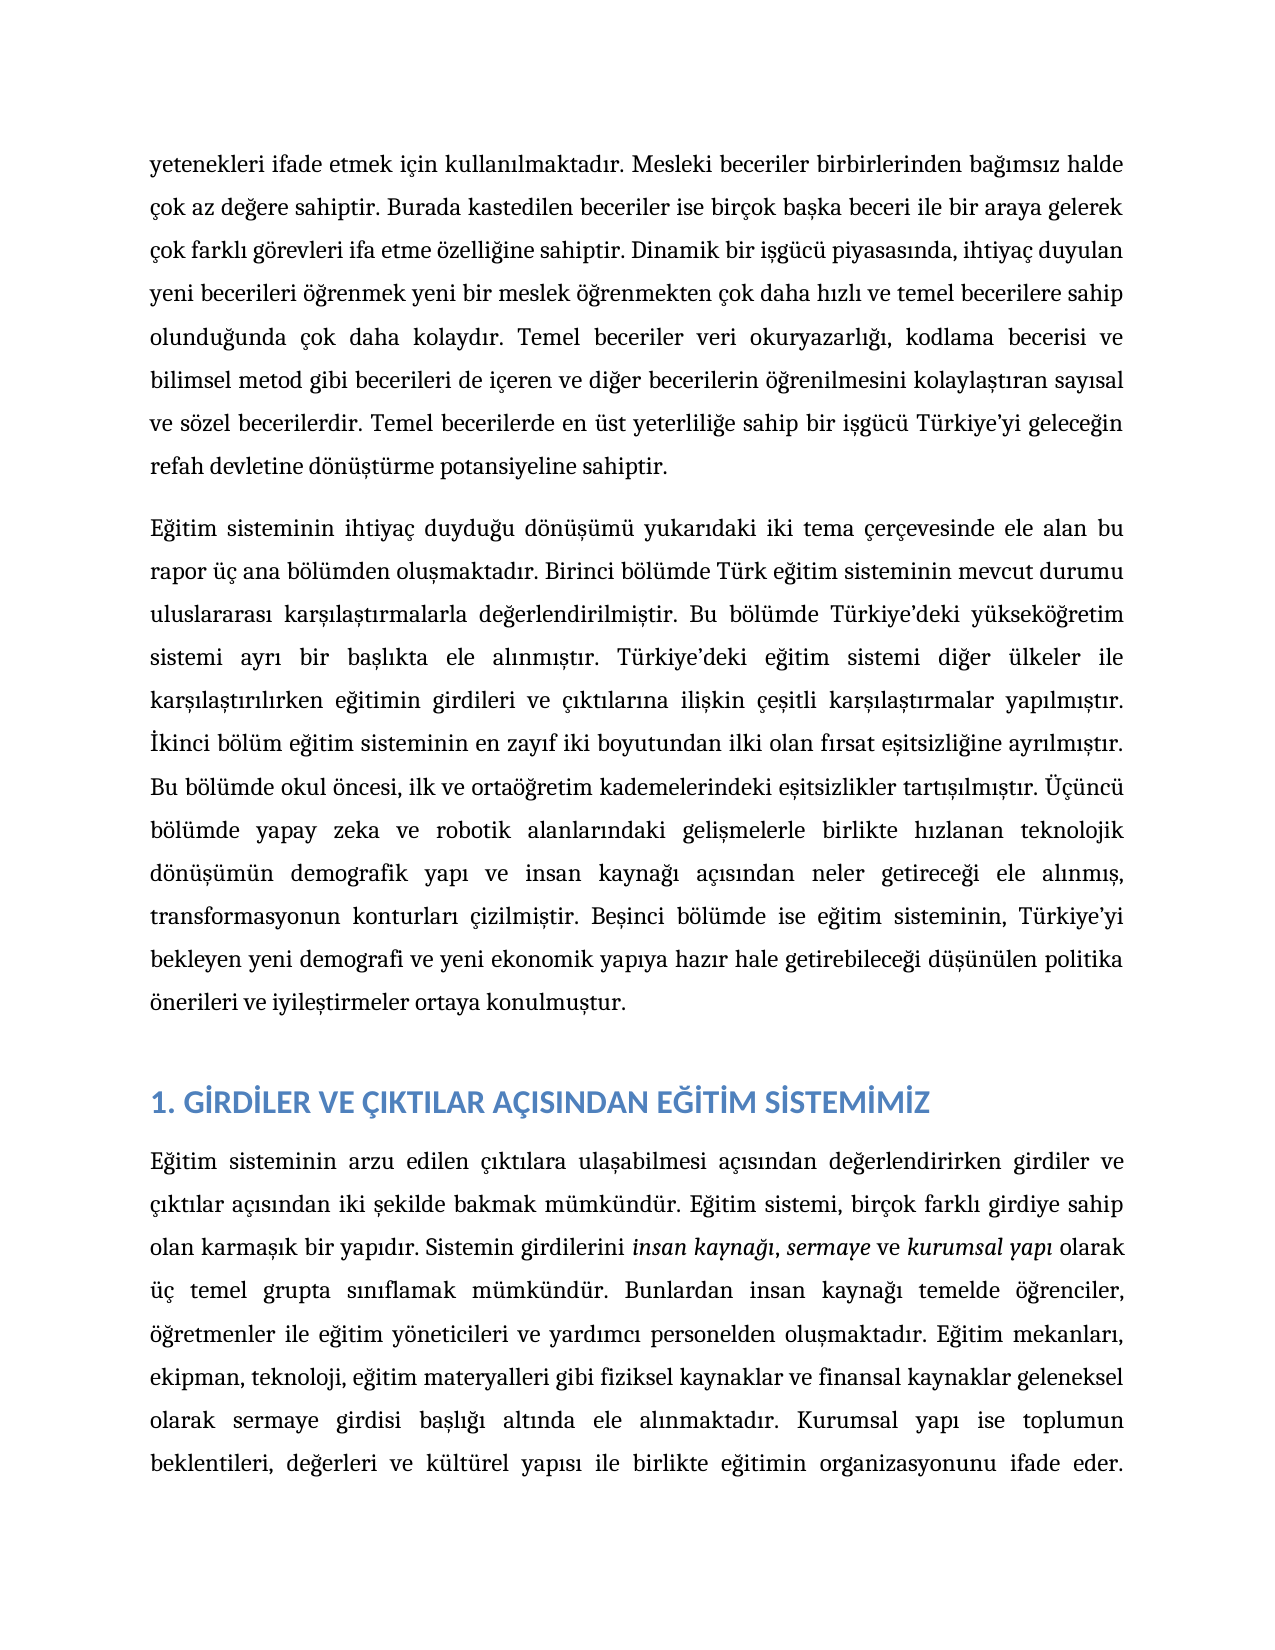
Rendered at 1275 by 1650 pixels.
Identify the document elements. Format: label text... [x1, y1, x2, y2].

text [150, 150, 1125, 481]
text Eğitim sisteminin ihtiyaç duyduğu dönüşümü yukarıdaki iki tema çerçevesinde ele alan bu rapor üç ana bölümden oluşmaktadır. Birinci bölümde Türk eğitim sisteminin mevcut durumu uluslararası karşılaştırmalarla değerlendirilmiştir. Bu bölümde Türkiye’deki yükseköğretim sistemi ayrı bir başlıkta ele alınmıştır. Türkiye’deki eğitim sistemi diğer ülkeler ile karşılaştırılırken eğitimin girdileri ve çıktılarına ilişkin çeşitli karşılaştırmalar yapılmıştır. İkinci bölüm eğitim sisteminin en zayıf iki boyutundan ilki olan fırsat eşitsizliğine ayrılmıştır. Bu bölümde okul öncesi, ilk ve ortaöğretim kademelerindeki eşitsizlikler tartışılmıştır. Üçüncü bölümde yapay zeka ve robotik alanlarındaki gelişmelerle birlikte hızlanan teknolojik dönüşümün demografik yapı ve insan kaynağı açısından neler getireceği ele alınmış, transformasyonun konturları çizilmiştir. Beşinci bölümde ise eğitim sisteminin, Türkiye’yi bekleyen yeni demografi ve yeni ekonomik yapıya hazır hale getirebileceği düşünülen politika önerileri ve iyileştirmeler ortaya konulmuştur. [150, 514, 1125, 1017]
subtitle 1. GİRDİLER VE ÇIKTILAR AÇISINDAN EĞİTİM SİSTEMİMİZ [150, 1081, 1125, 1122]
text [150, 1147, 1125, 1478]
